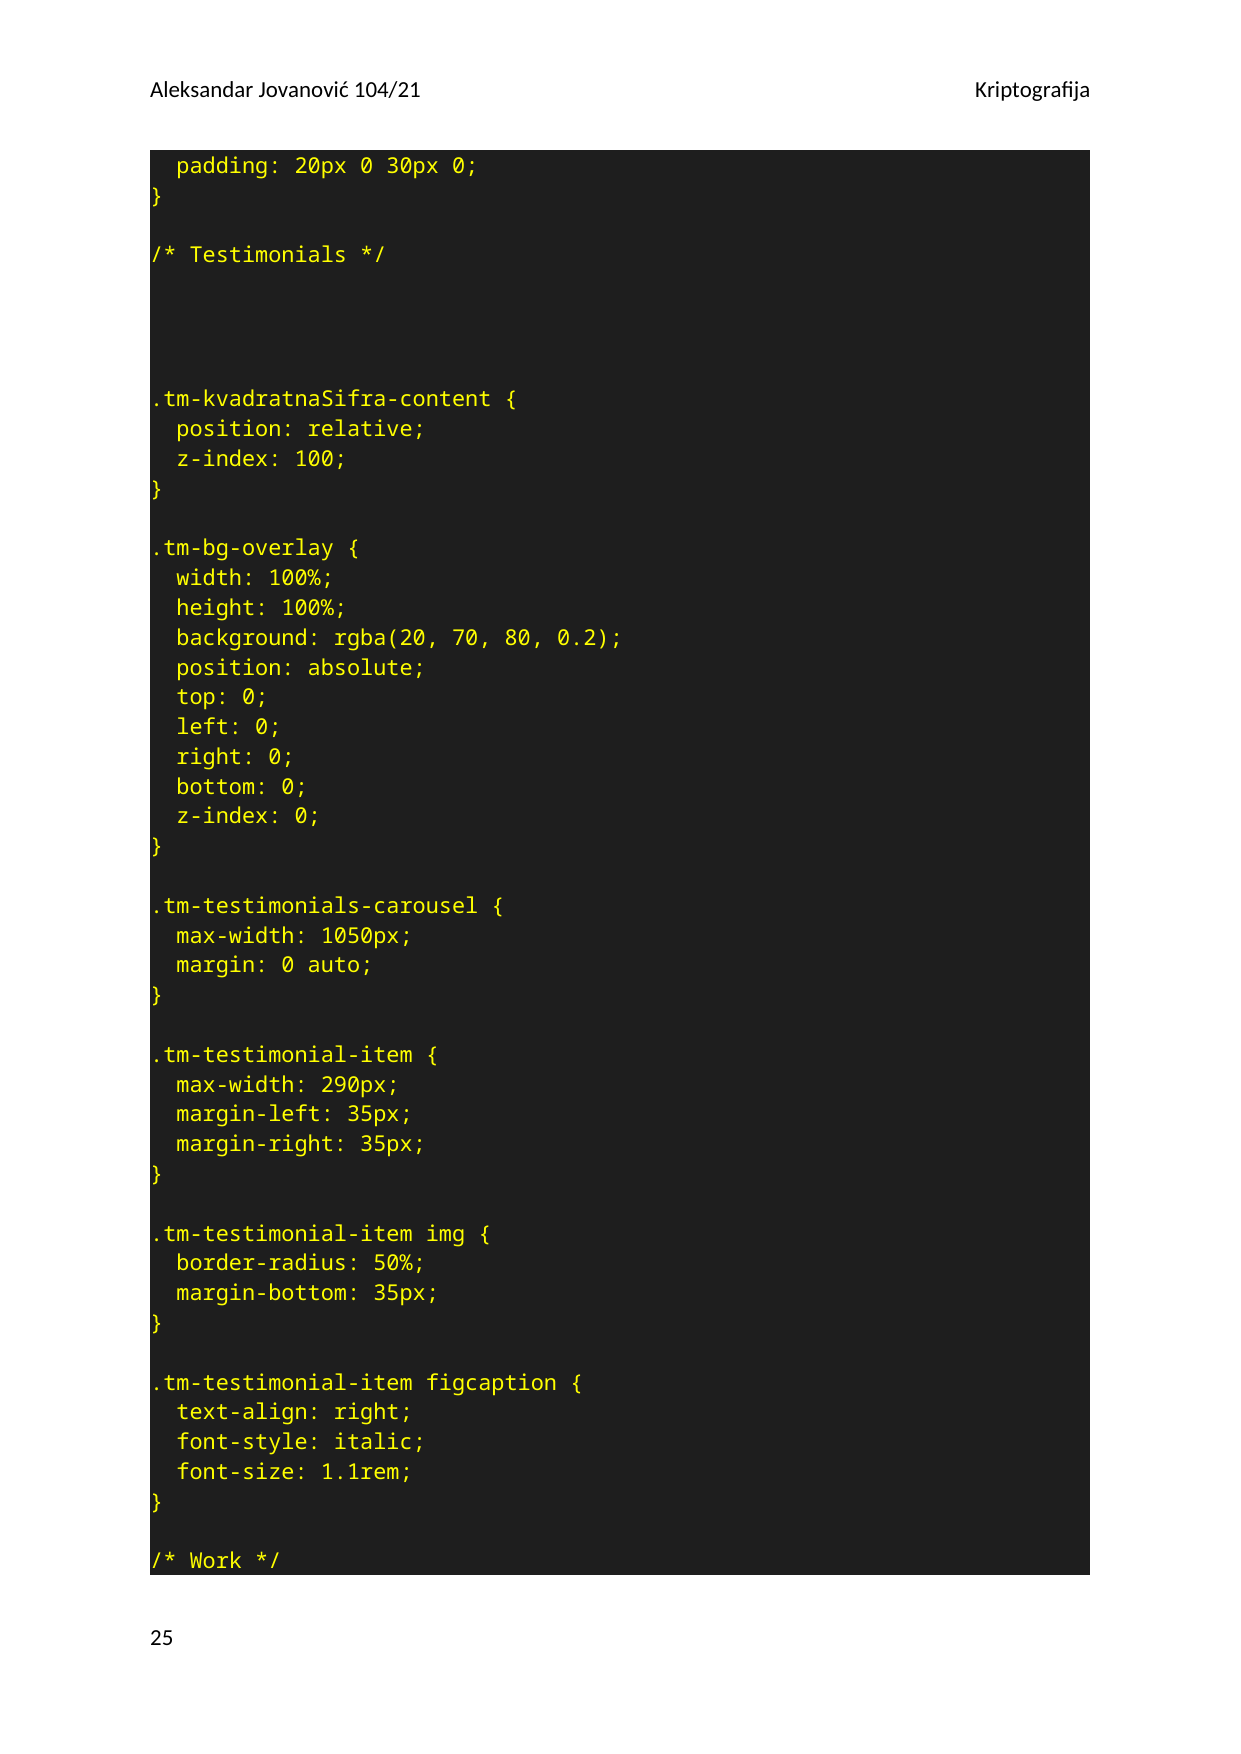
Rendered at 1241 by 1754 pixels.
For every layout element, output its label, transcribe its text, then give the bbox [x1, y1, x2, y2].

text margin-bottom: 35px; [150, 1277, 1090, 1307]
text height: 100%; [150, 592, 1090, 622]
text max-width: 1050px; [150, 920, 1090, 949]
text margin: 0 auto; [150, 949, 1090, 979]
text } [150, 1158, 1090, 1188]
text background: rgba(20, 70, 80, 0.2); [150, 622, 1090, 652]
text top: 0; [150, 681, 1090, 711]
text /* Work */ [150, 1545, 1090, 1575]
text .tm-testimonial-item figcaption { [150, 1367, 1090, 1396]
text } [150, 180, 1090, 209]
text z-index: 100; [150, 443, 1090, 473]
text position: relative; [150, 413, 1090, 443]
text .tm-testimonial-item { [150, 1039, 1090, 1069]
text .tm-testimonials-carousel { [150, 890, 1090, 920]
text border-radius: 50%; [150, 1247, 1090, 1277]
text /* Testimonials */ [150, 239, 1090, 269]
text } [150, 979, 1090, 1009]
text position: absolute; [150, 652, 1090, 681]
text font-size: 1.1rem; [150, 1456, 1090, 1486]
text font-style: italic; [150, 1426, 1090, 1456]
text } [150, 830, 1090, 860]
text .tm-kvadratnaSifra-content { [150, 383, 1090, 413]
text } [150, 1307, 1090, 1337]
text .tm-testimonial-item img { [150, 1218, 1090, 1247]
text right: 0; [150, 741, 1090, 771]
text left: 0; [150, 711, 1090, 741]
text width: 100%; [150, 562, 1090, 592]
text } [150, 473, 1090, 503]
text } [150, 1486, 1090, 1516]
text padding: 20px 0 30px 0; [150, 150, 1090, 180]
text margin-right: 35px; [150, 1128, 1090, 1158]
text max-width: 290px; [150, 1069, 1090, 1098]
text .tm-bg-overlay { [150, 532, 1090, 562]
text text-align: right; [150, 1396, 1090, 1426]
text margin-left: 35px; [150, 1098, 1090, 1128]
text bottom: 0; [150, 771, 1090, 801]
text z-index: 0; [150, 801, 1090, 830]
